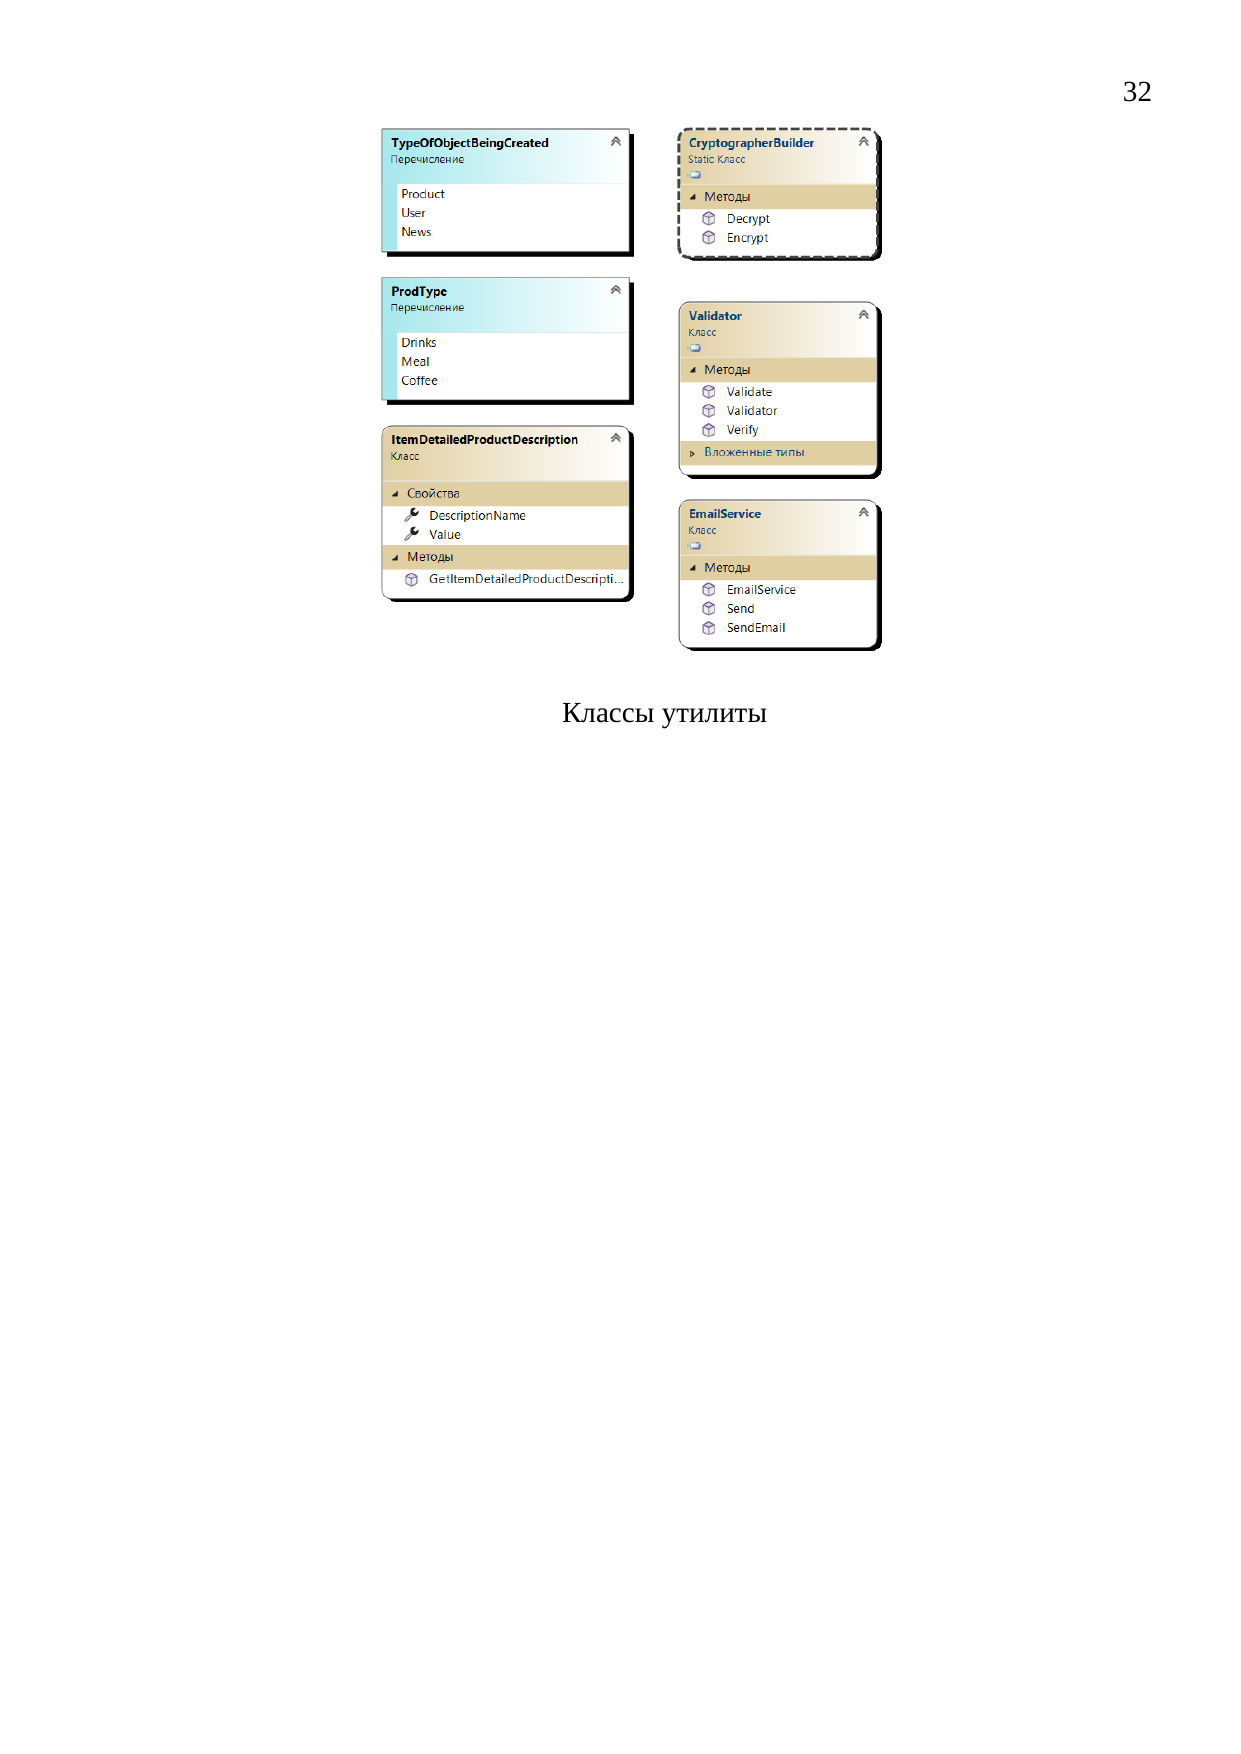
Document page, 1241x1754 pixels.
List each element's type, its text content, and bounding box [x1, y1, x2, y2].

picture [335, 118, 994, 695]
text Классы утилиты [177, 695, 1152, 728]
